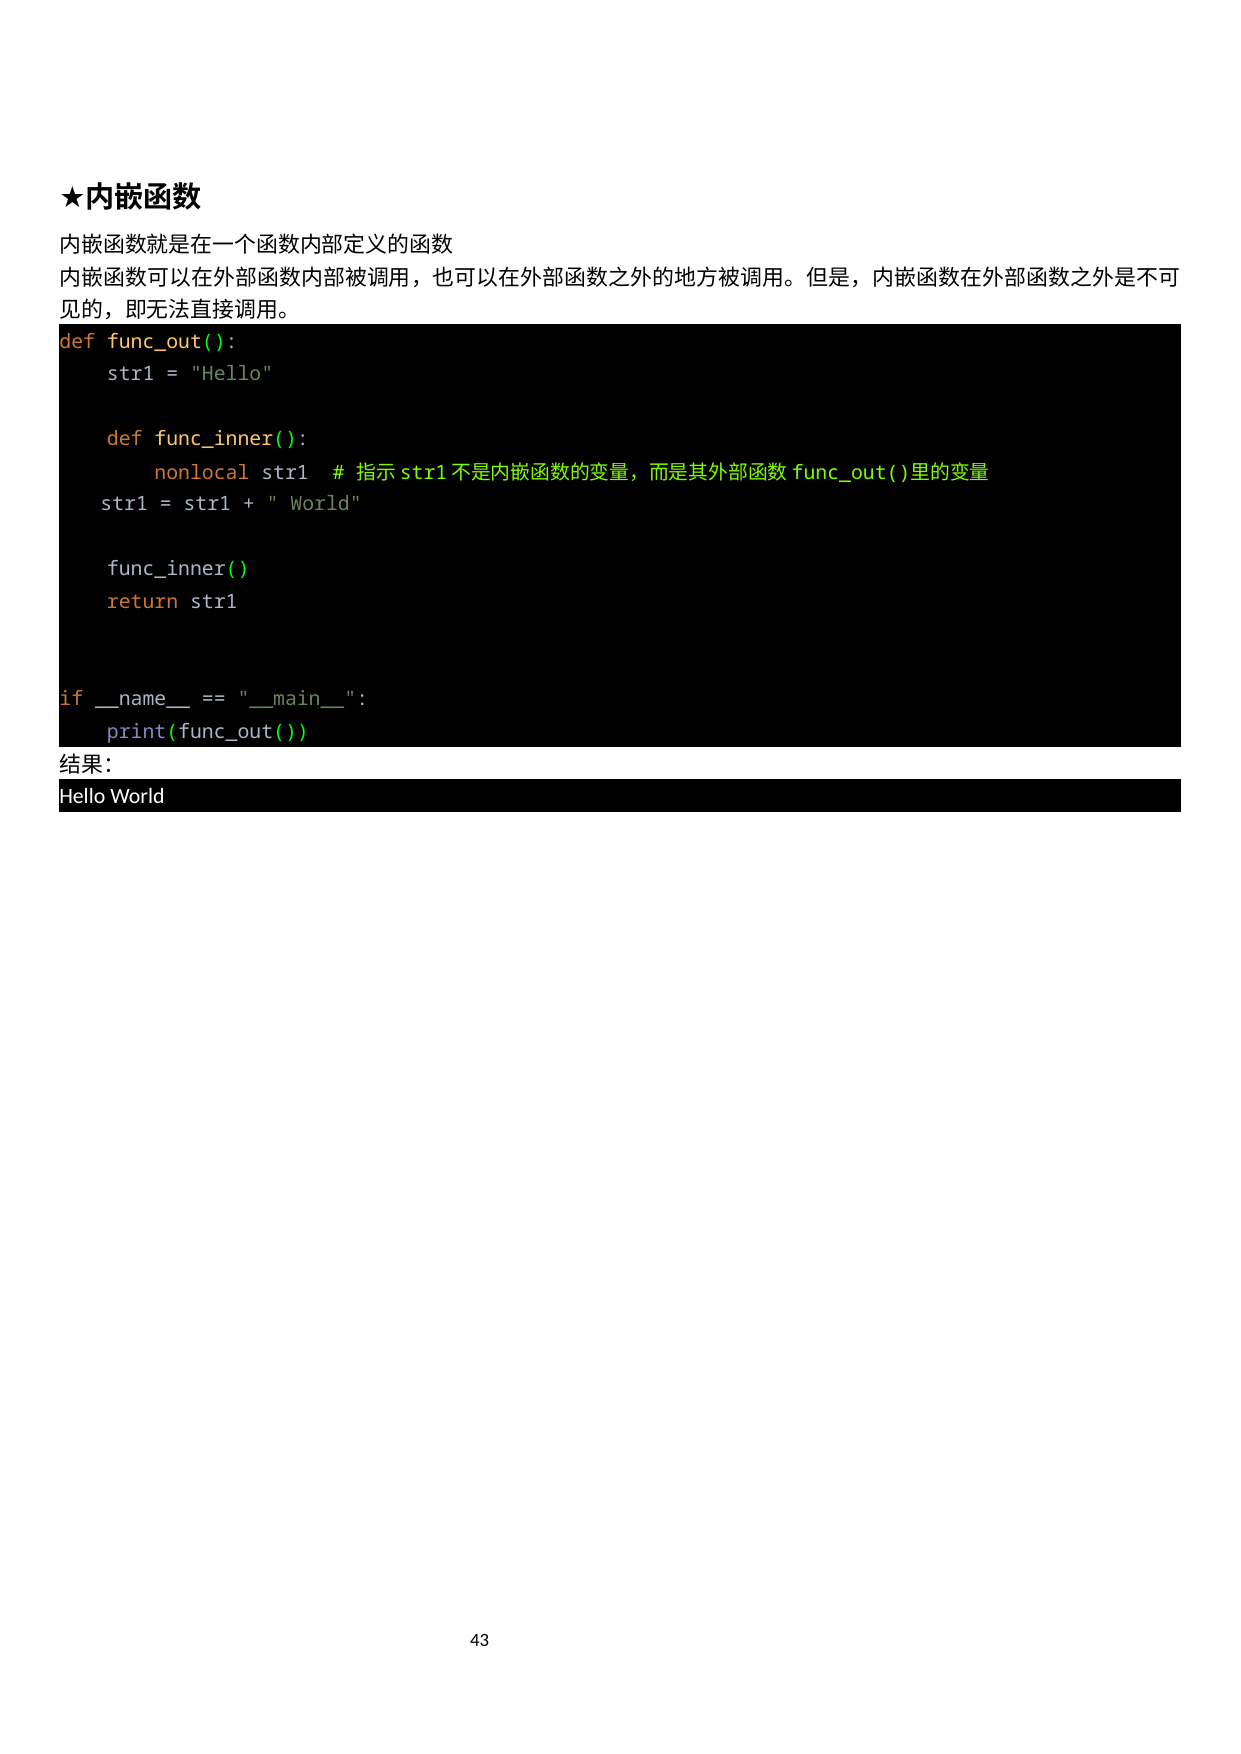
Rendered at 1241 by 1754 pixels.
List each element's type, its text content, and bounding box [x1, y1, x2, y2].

text Hello World [59, 779, 1181, 812]
text ★内嵌函数 [59, 162, 1181, 227]
text 结果： [59, 747, 1181, 779]
text 内嵌函数就是在一个函数内部定义的函数 [59, 227, 1181, 259]
text def func_out(): str1 = "Hello" def func_inner(): nonlocal str1 # 指示str1不是内嵌函数的变量，而是其外部函数func_out()里的变量 str1 = str1 + " World" func_inner() return str1 if __name__ == "__main__": print(func_out()) [59, 324, 1181, 747]
text 内嵌函数可以在外部函数内部被调用，也可以在外部函数之外的地方被调用。但是，内嵌函数在外部函数之外是不可见的，即无法直接调用。 [59, 259, 1181, 324]
